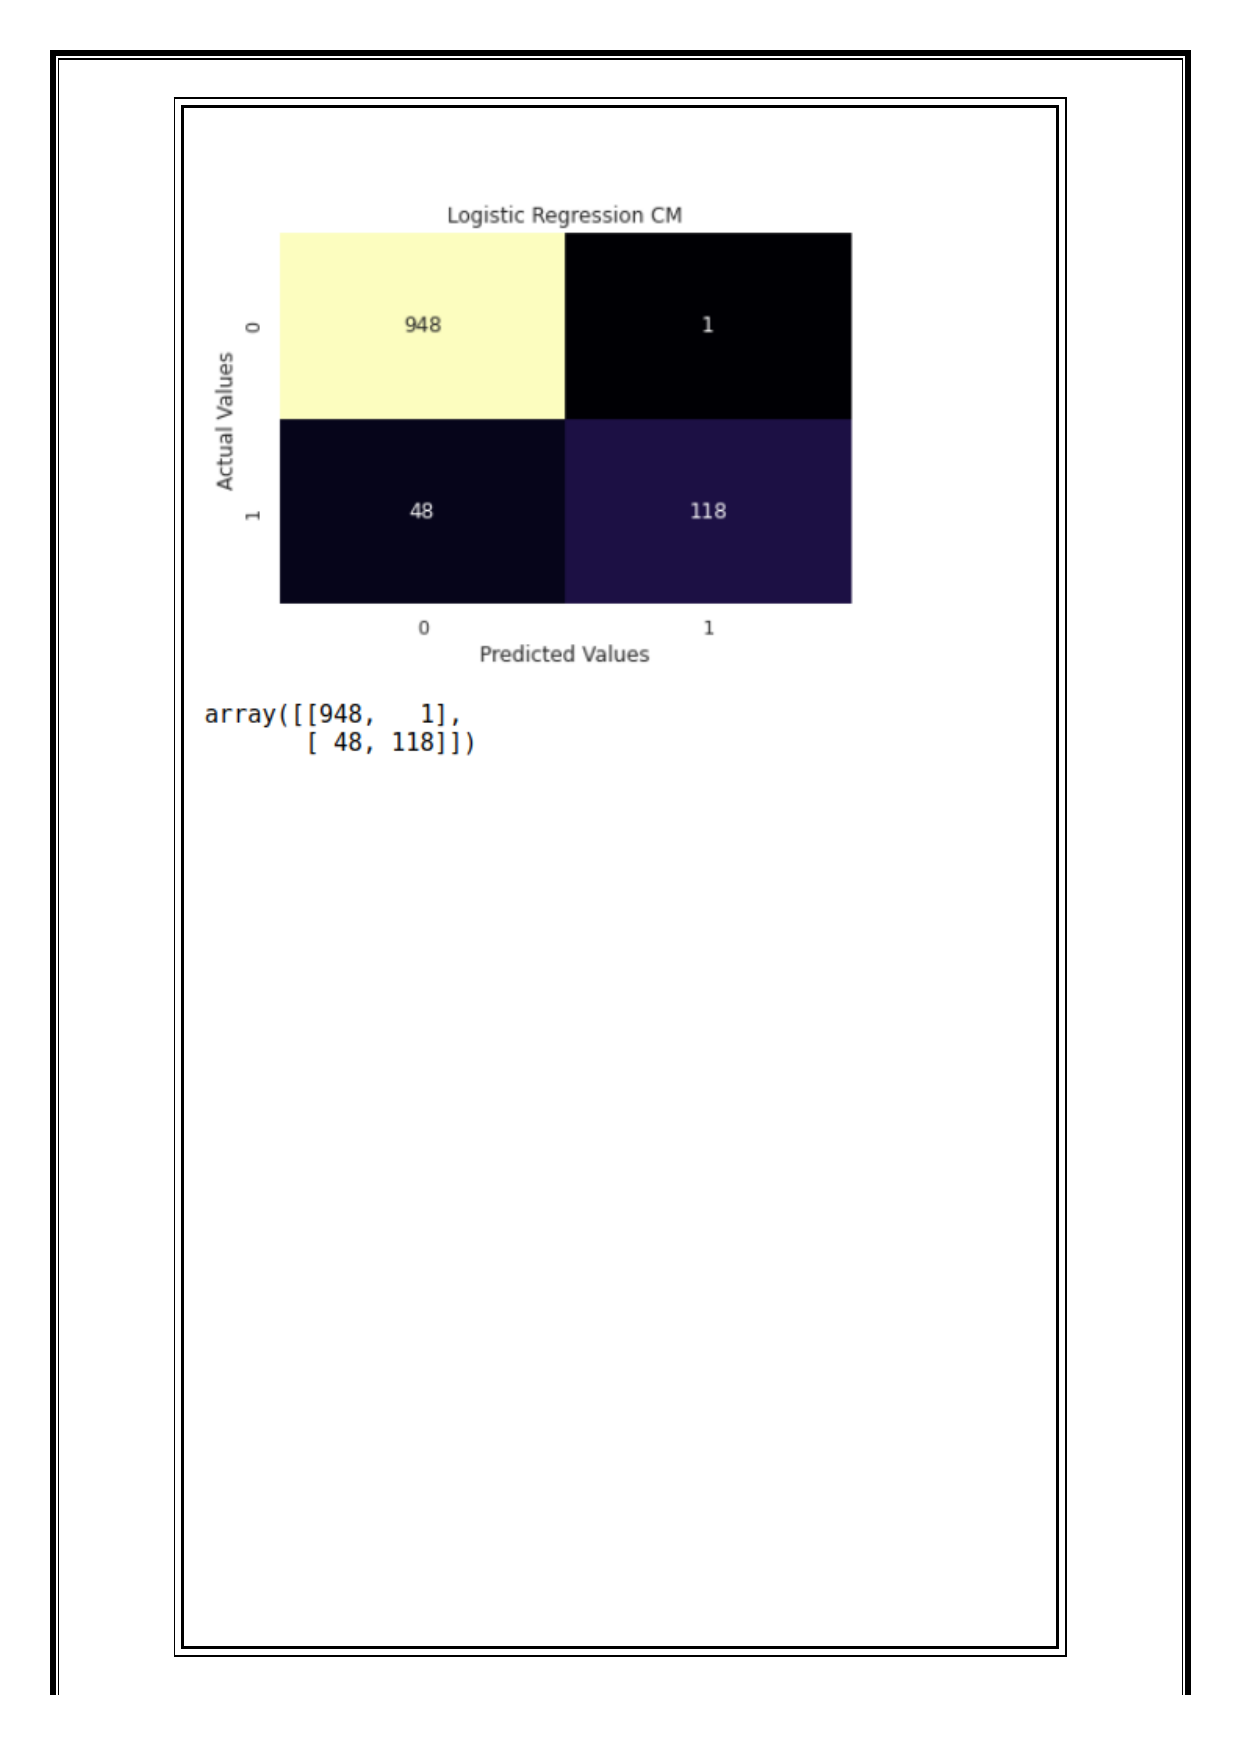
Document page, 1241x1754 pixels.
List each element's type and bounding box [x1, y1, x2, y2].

picture [202, 197, 1039, 773]
